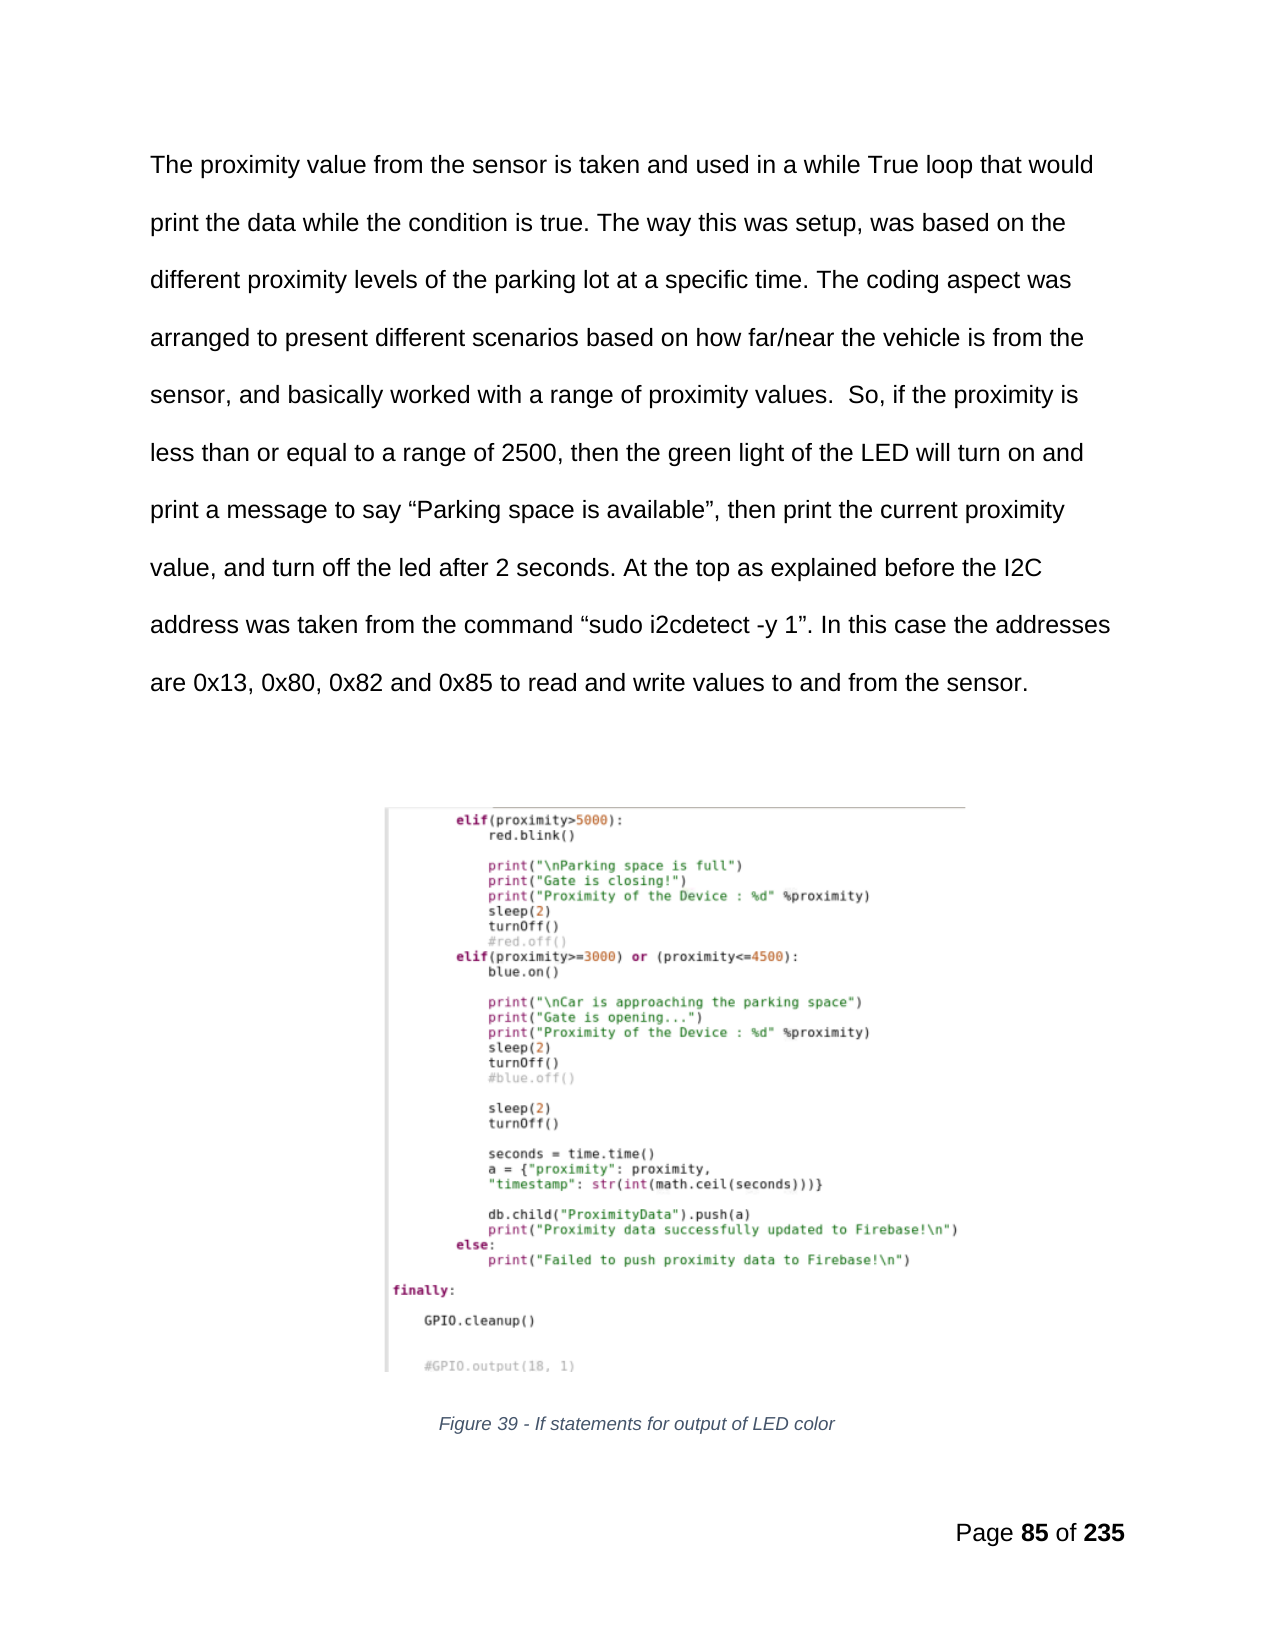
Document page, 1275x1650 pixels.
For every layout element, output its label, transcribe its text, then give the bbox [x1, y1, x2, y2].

picture [384, 807, 966, 1372]
text Figure 39 - If statements for output of LED color [150, 1413, 1125, 1434]
text The proximity value from the sensor is taken and used in a while True loop that would print the data while the condition is true. The way this was setup, was based on the different proximity levels of the parking lot at a specific time. The coding aspect was arranged to present different scenarios based on how far/near the vehicle is from the sensor, and basically worked with a range of proximity values. So, if the proximity is less than or equal to a range of 2500, then the green light of the LED will turn on and print a message to say “Parking space is available”, then print the current proximity value, and turn off the led after 2 seconds. At the top as explained before the I2C address was taken from the command “sudo i2cdetect -y 1”. In this case the addresses are 0x13, 0x80, 0x82 and 0x85 to read and write values to and from the sensor. [150, 150, 1125, 696]
